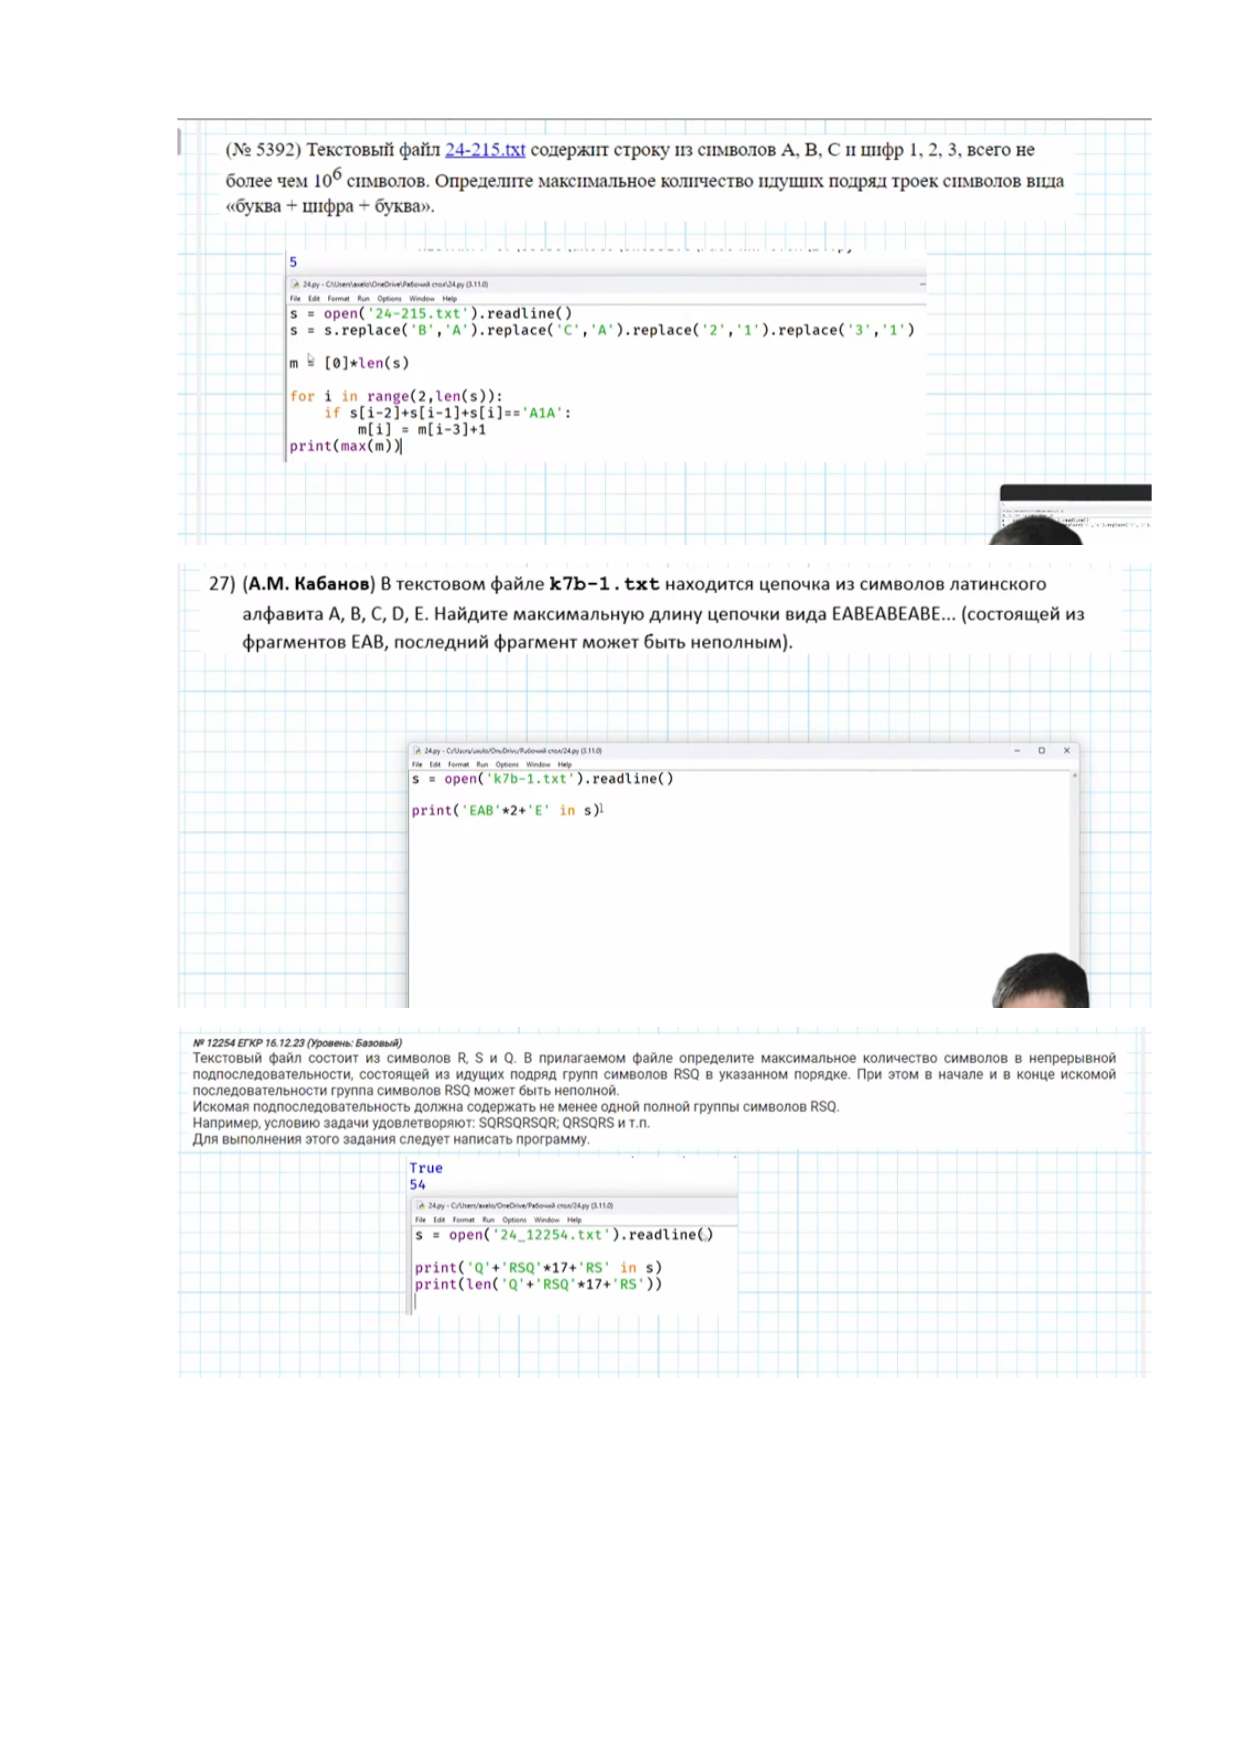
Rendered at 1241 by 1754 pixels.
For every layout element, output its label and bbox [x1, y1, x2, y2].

picture [177, 563, 1152, 1008]
picture [177, 118, 1152, 545]
picture [177, 1027, 1152, 1378]
